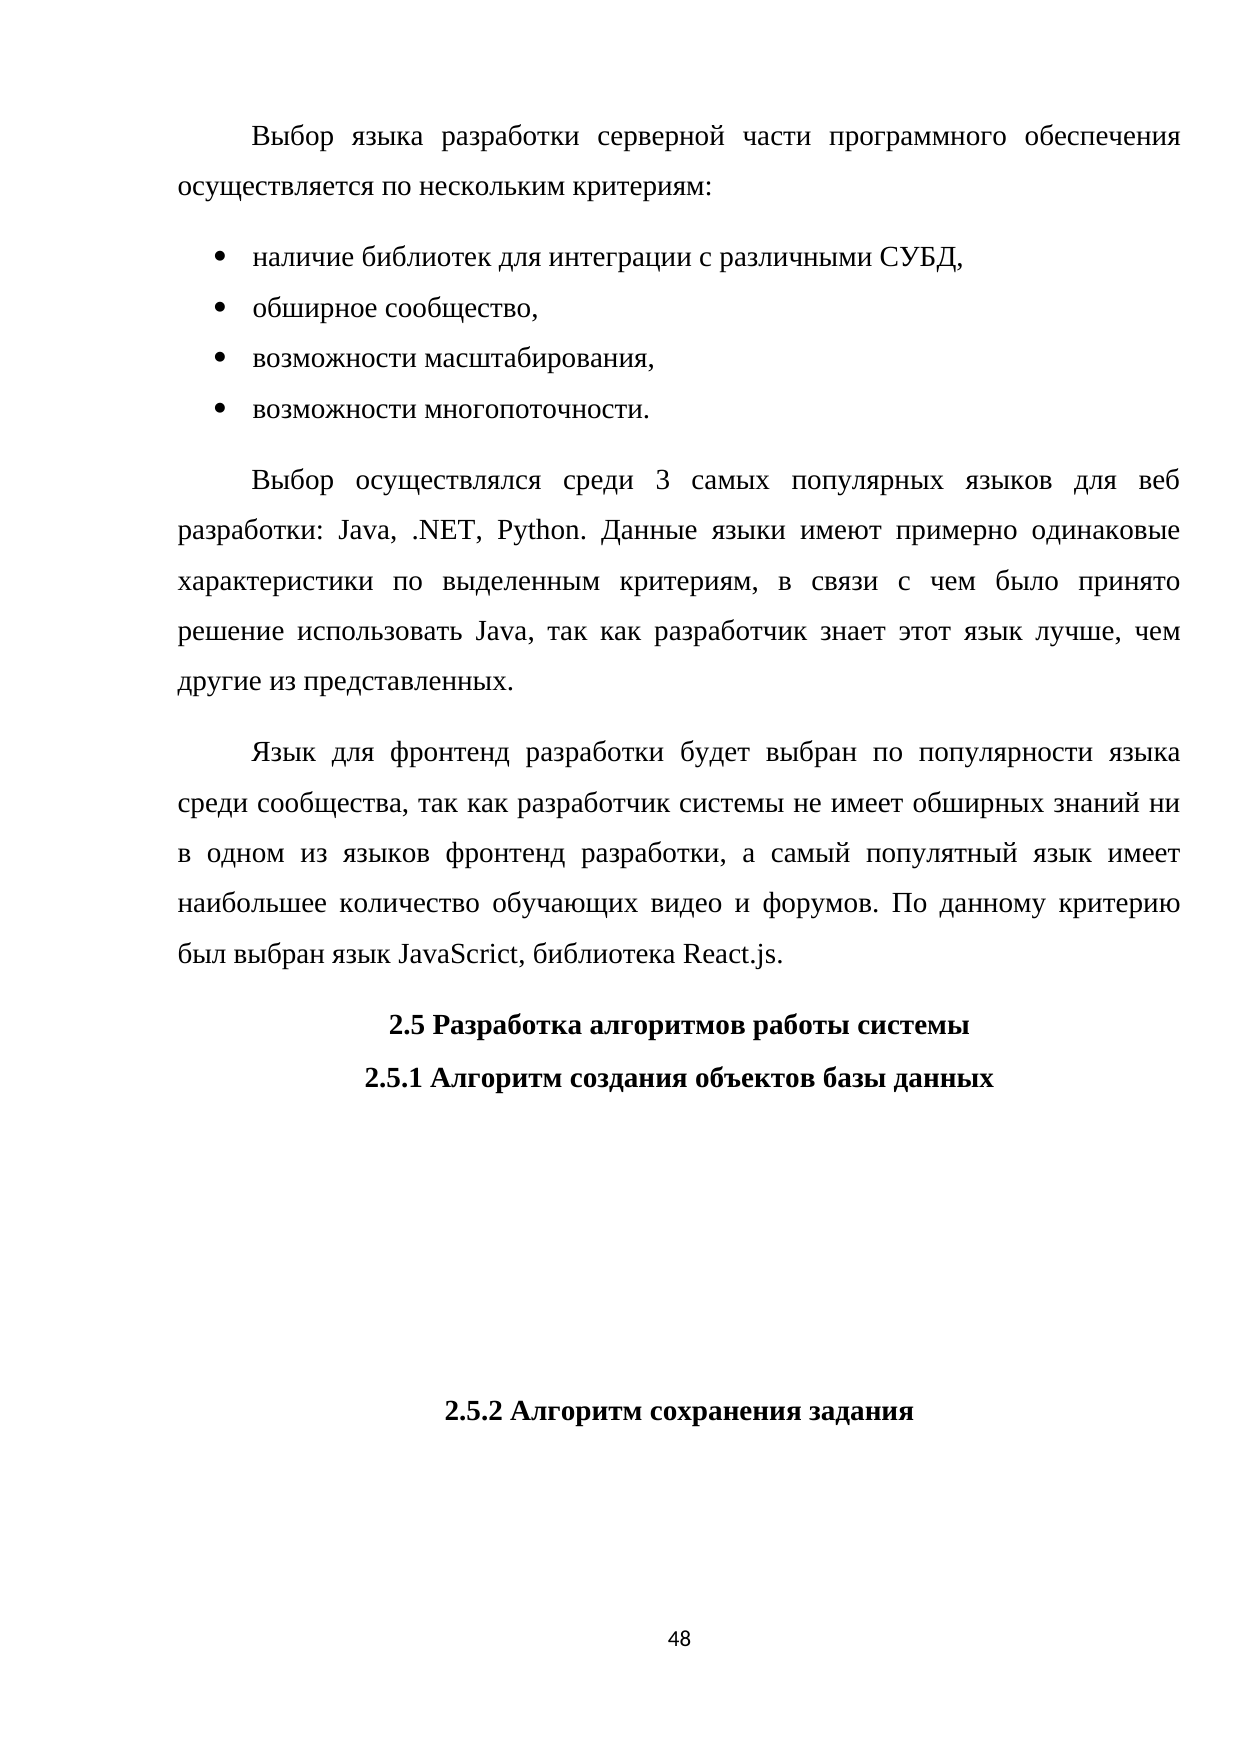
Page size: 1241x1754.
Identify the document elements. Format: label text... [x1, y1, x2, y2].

list возможности масштабирования, [215, 340, 1181, 374]
text Язык для фронтенд разработки будет выбран по популярности языка среди сообщества, так как разработчик системы не имеет обширных знаний ни в одном из языков фронтенд разработки, а самый популятный язык имеет наибольшее количество обучающих видео и форумов. По данному критерию был выбран язык JavaScrict, библиотека React.js. [177, 734, 1181, 969]
list возможности многопоточности. [215, 391, 1181, 424]
text Выбор языка разработки серверной части программного обеспечения осуществляется по нескольким критериям: [177, 118, 1181, 202]
subtitle 2.5.1 Алгоритм создания объектов базы данных [177, 1060, 1181, 1093]
subtitle 2.5 Разработка алгоритмов работы системы [177, 1007, 1181, 1040]
list обширное сообщество, [215, 290, 1181, 324]
list наличие библиотек для интеграции с различными СУБД, [215, 239, 1181, 273]
subtitle 2.5.2 Алгоритм сохранения задания [177, 1393, 1181, 1426]
text Выбор осуществлялся среди 3 самых популярных языков для веб разработки: Java, .NET, Python. Данные языки имеют примерно одинаковые характеристики по выделенным критериям, в связи с чем было принято решение использовать Java, так как разработчик знает этот язык лучше, чем другие из представленных. [177, 462, 1181, 697]
